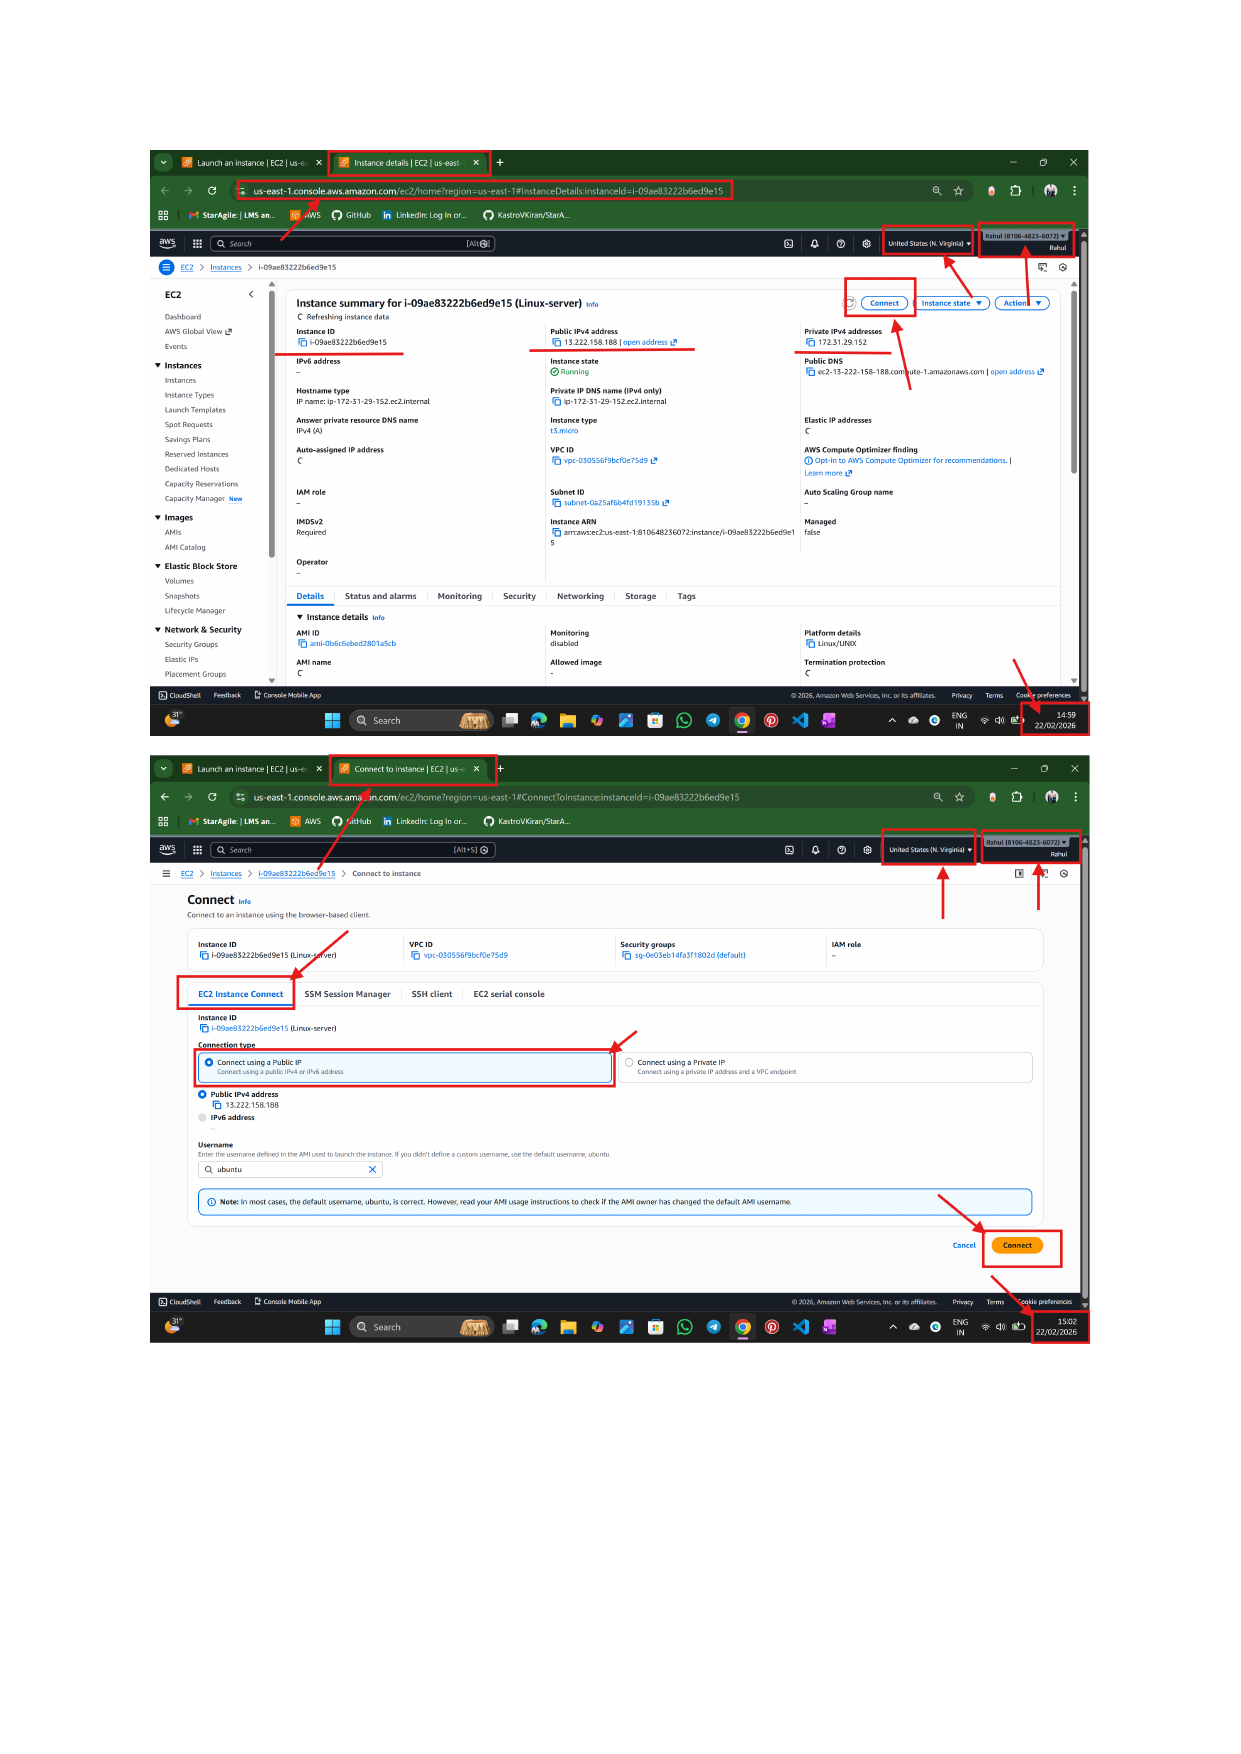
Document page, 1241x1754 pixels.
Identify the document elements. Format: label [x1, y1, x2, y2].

picture [150, 150, 1091, 736]
picture [150, 754, 1091, 1344]
